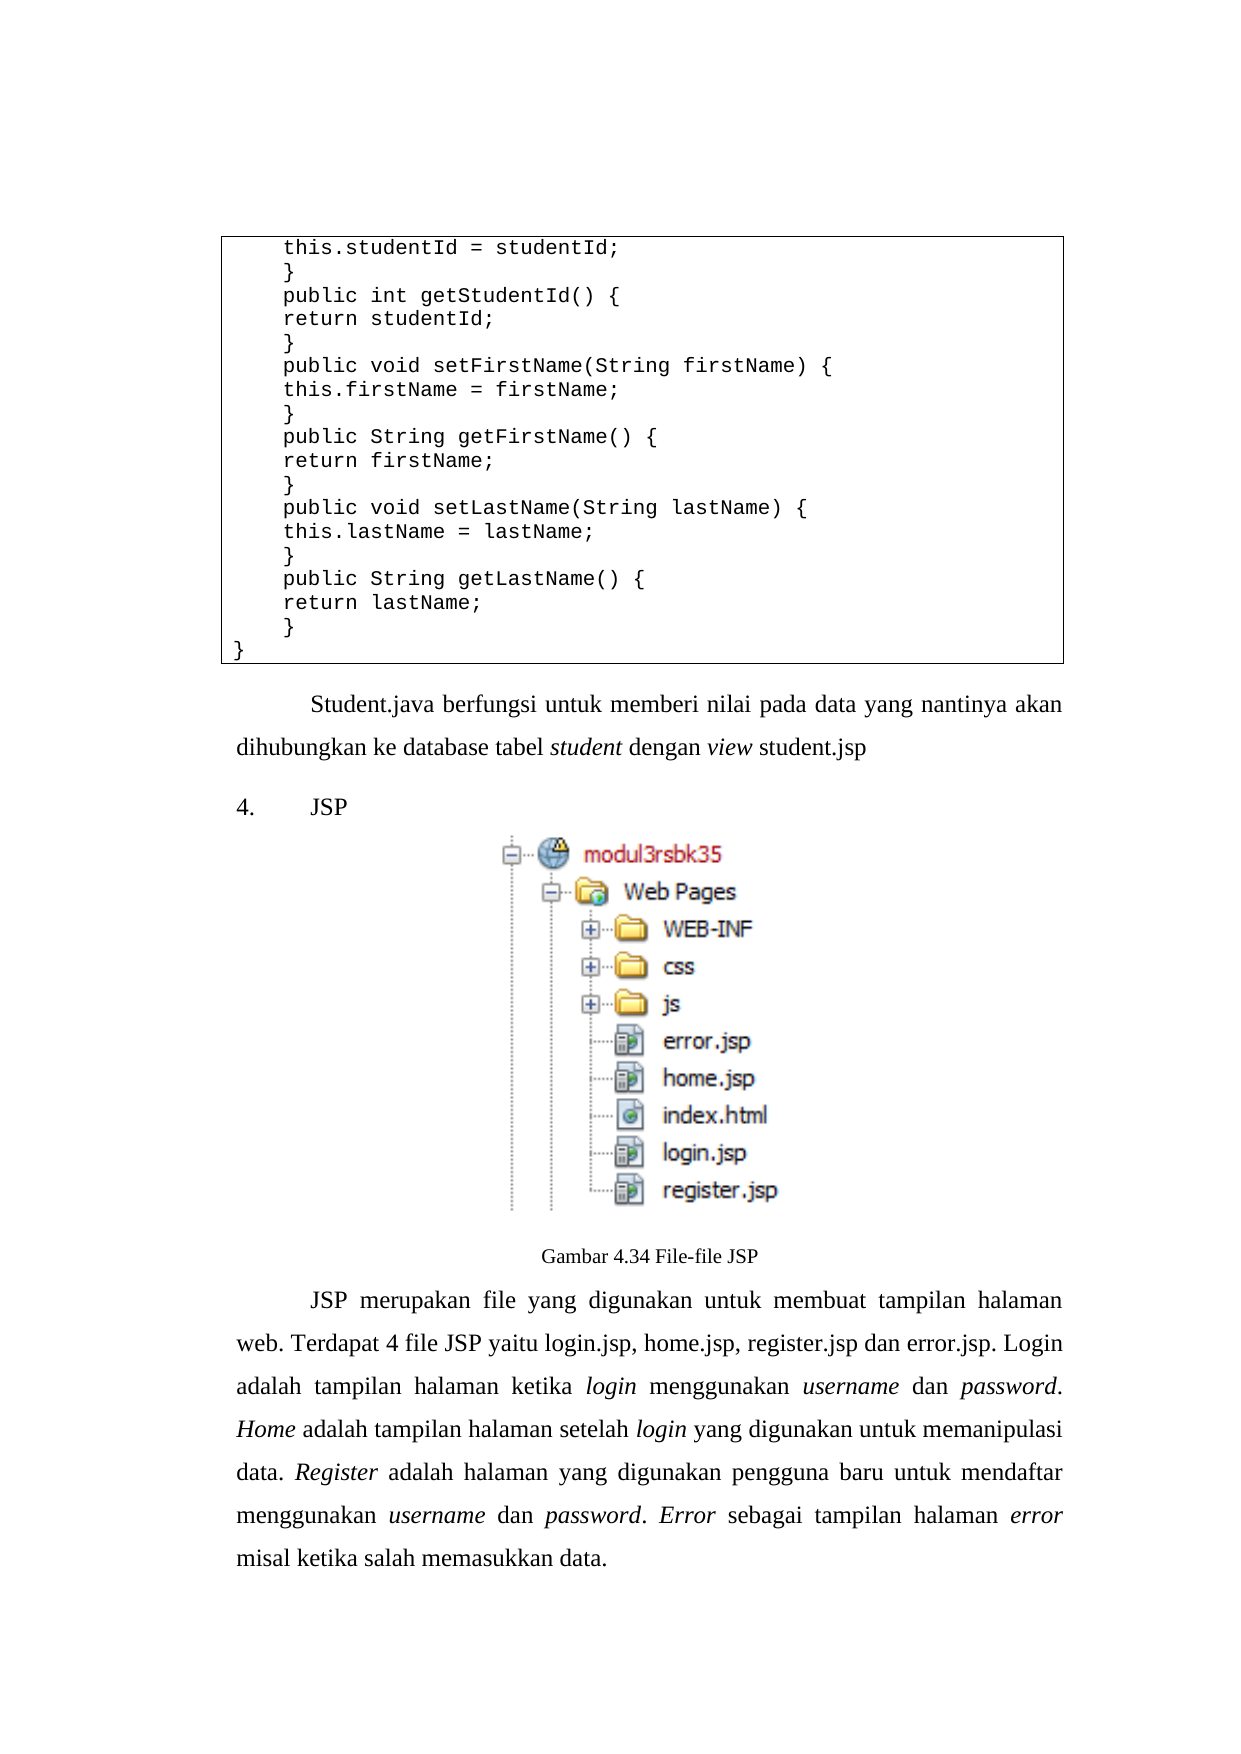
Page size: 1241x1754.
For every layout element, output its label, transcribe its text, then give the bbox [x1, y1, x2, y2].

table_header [222, 237, 1063, 663]
text Gambar 4.34 File-file JSP [236, 1244, 1063, 1268]
list JSP [236, 792, 1063, 821]
picture [502, 835, 798, 1213]
text JSP merupakan file yang digunakan untuk membuat tampilan halaman web. Terdapat 4 file JSP yaitu login.jsp, home.jsp, register.jsp dan error.jsp. Login adalah tampilan halaman ketika login menggunakan username dan password. Home adalah tampilan halaman setelah login yang digunakan untuk memanipulasi data. Register adalah halaman yang digunakan pengguna baru untuk mendaftar menggunakan username dan password. Error sebagai tampilan halaman error misal ketika salah memasukkan data. [236, 1285, 1063, 1572]
text Student.java berfungsi untuk memberi nilai pada data yang nantinya akan dihubungkan ke database tabel student dengan view student.jsp [236, 689, 1063, 761]
